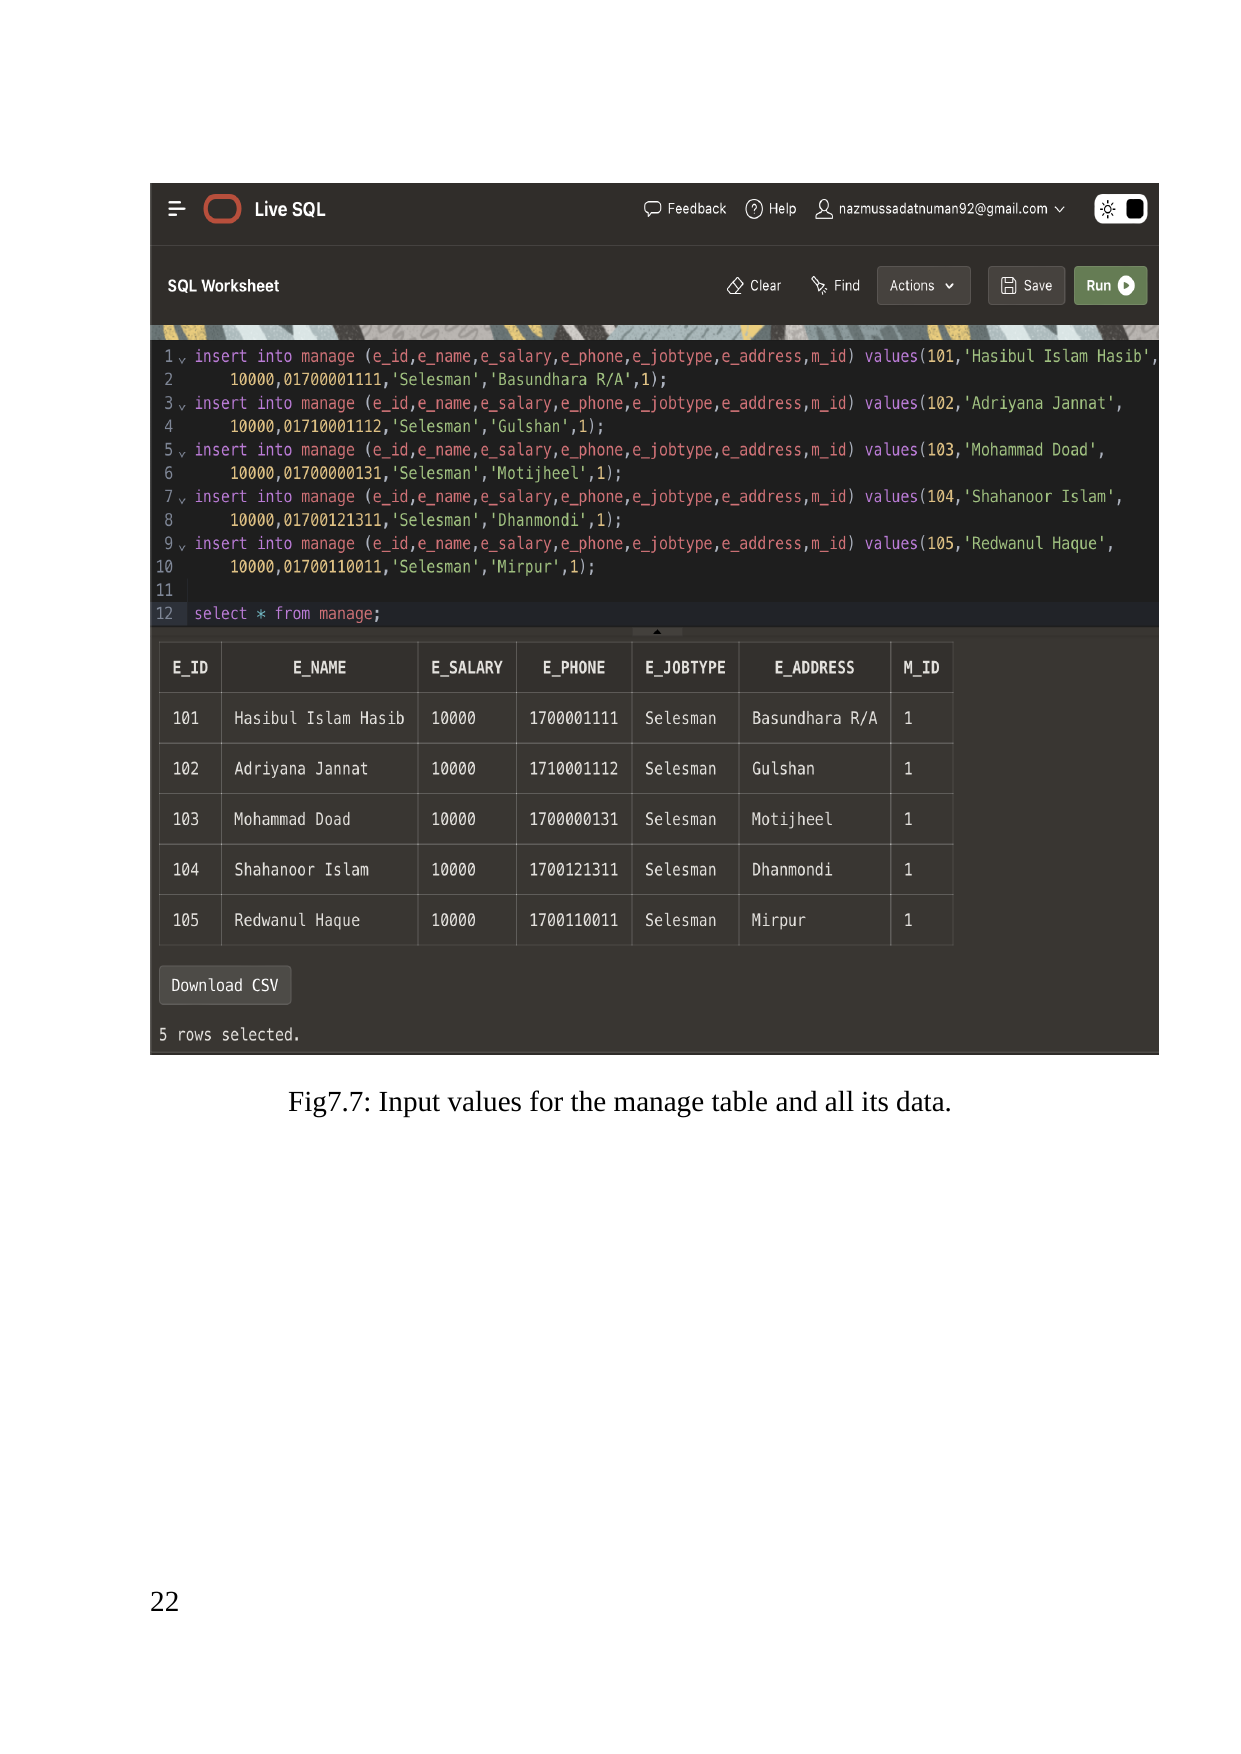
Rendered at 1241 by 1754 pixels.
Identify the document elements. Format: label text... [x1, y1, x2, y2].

list Fig7.7: Input values for the manage table and all its data. [150, 1084, 1090, 1117]
picture [150, 183, 1159, 1055]
